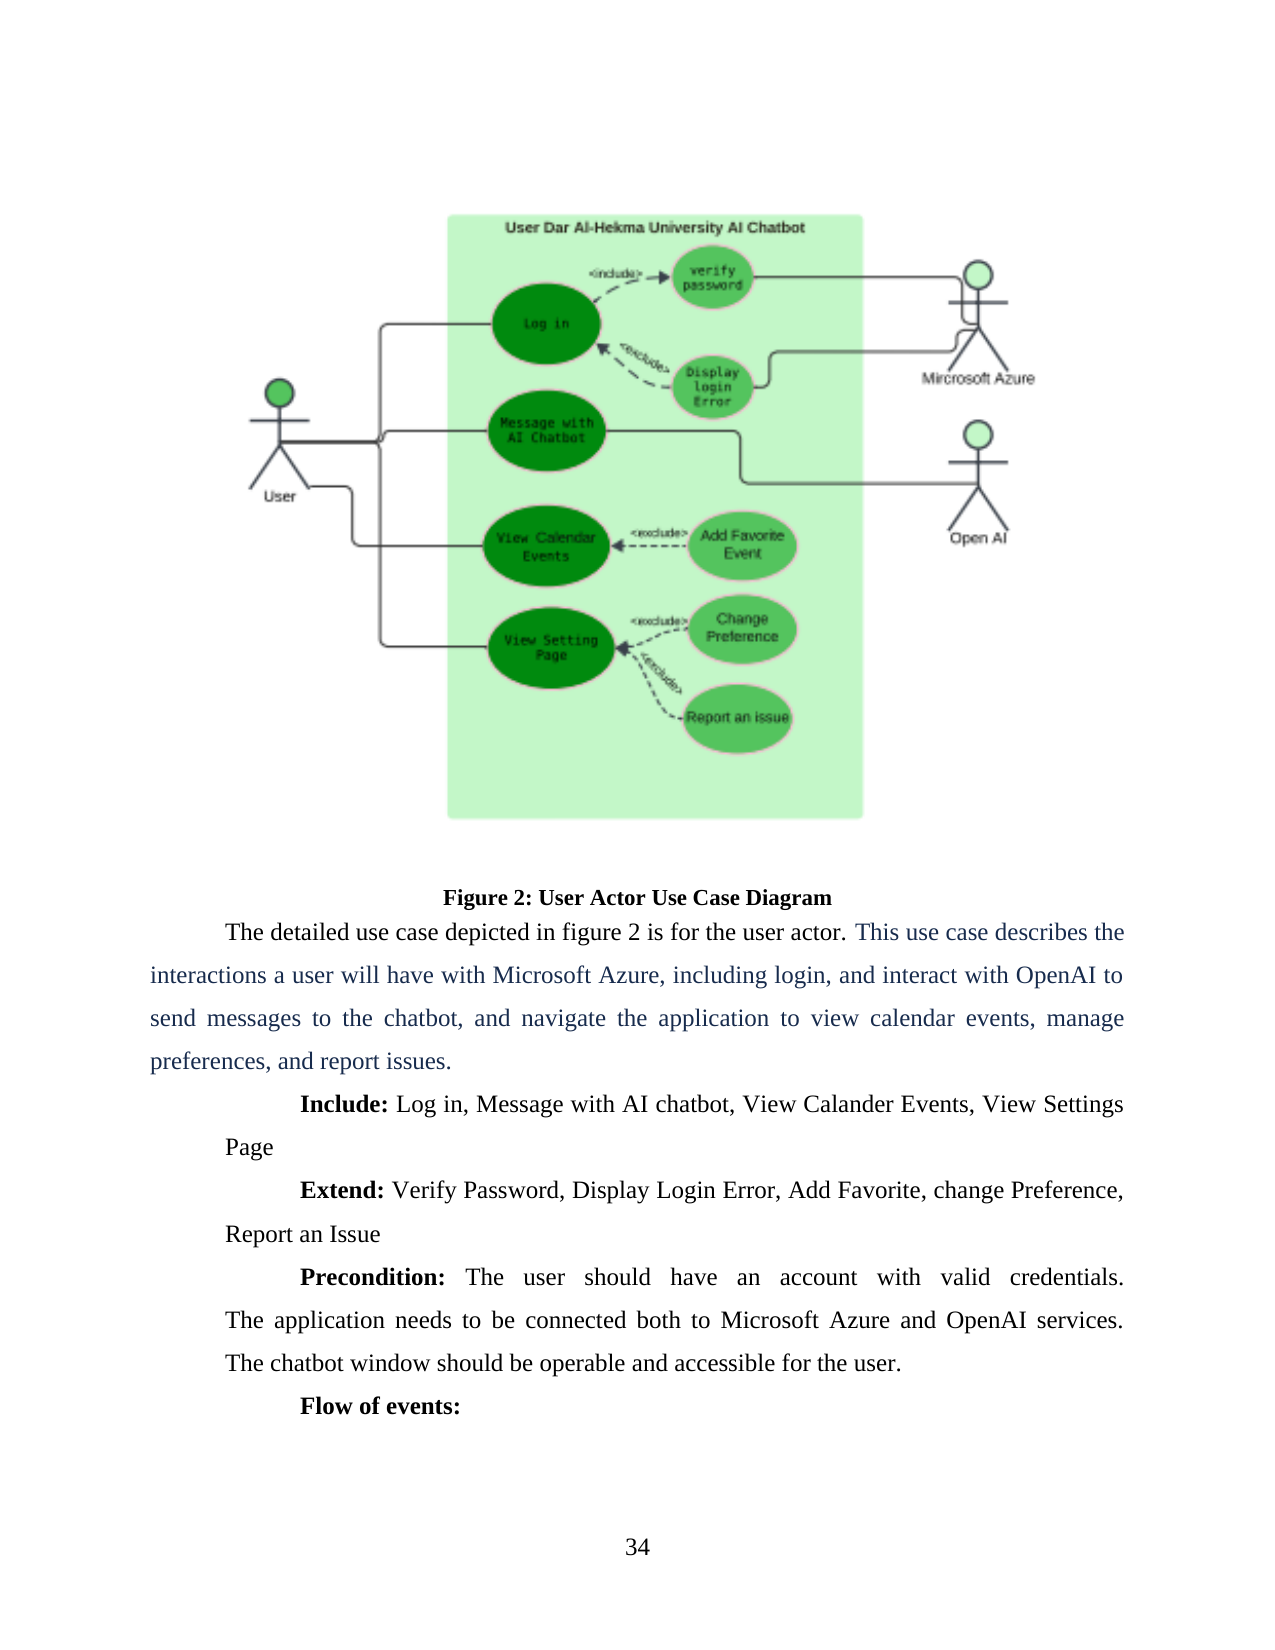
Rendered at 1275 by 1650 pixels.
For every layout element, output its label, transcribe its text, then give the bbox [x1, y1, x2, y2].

picture [214, 150, 1062, 870]
text Flow of events: [225, 1391, 1125, 1420]
text Precondition: The user should have an account with valid credentials. The application needs to be connected both to Microsoft Azure and OpenAI services. The chatbot window should be operable and accessible for the user. [225, 1262, 1125, 1377]
text Figure 2: User Actor Use Case Diagram [150, 884, 1125, 911]
text The detailed use case depicted in figure 2 is for the user actor. This use case describes the interactions a user will have with Microsoft Azure, including login, and interact with OpenAI to send messages to the chatbot, and navigate the application to view calendar events, manage preferences, and report issues. [150, 917, 1125, 1075]
text Extend: Verify Password, Display Login Error, Add Favorite, change Preference, Report an Issue [225, 1176, 1125, 1247]
text Include: Log in, Message with AI chatbot, View Calander Events, View Settings Page [225, 1089, 1125, 1161]
